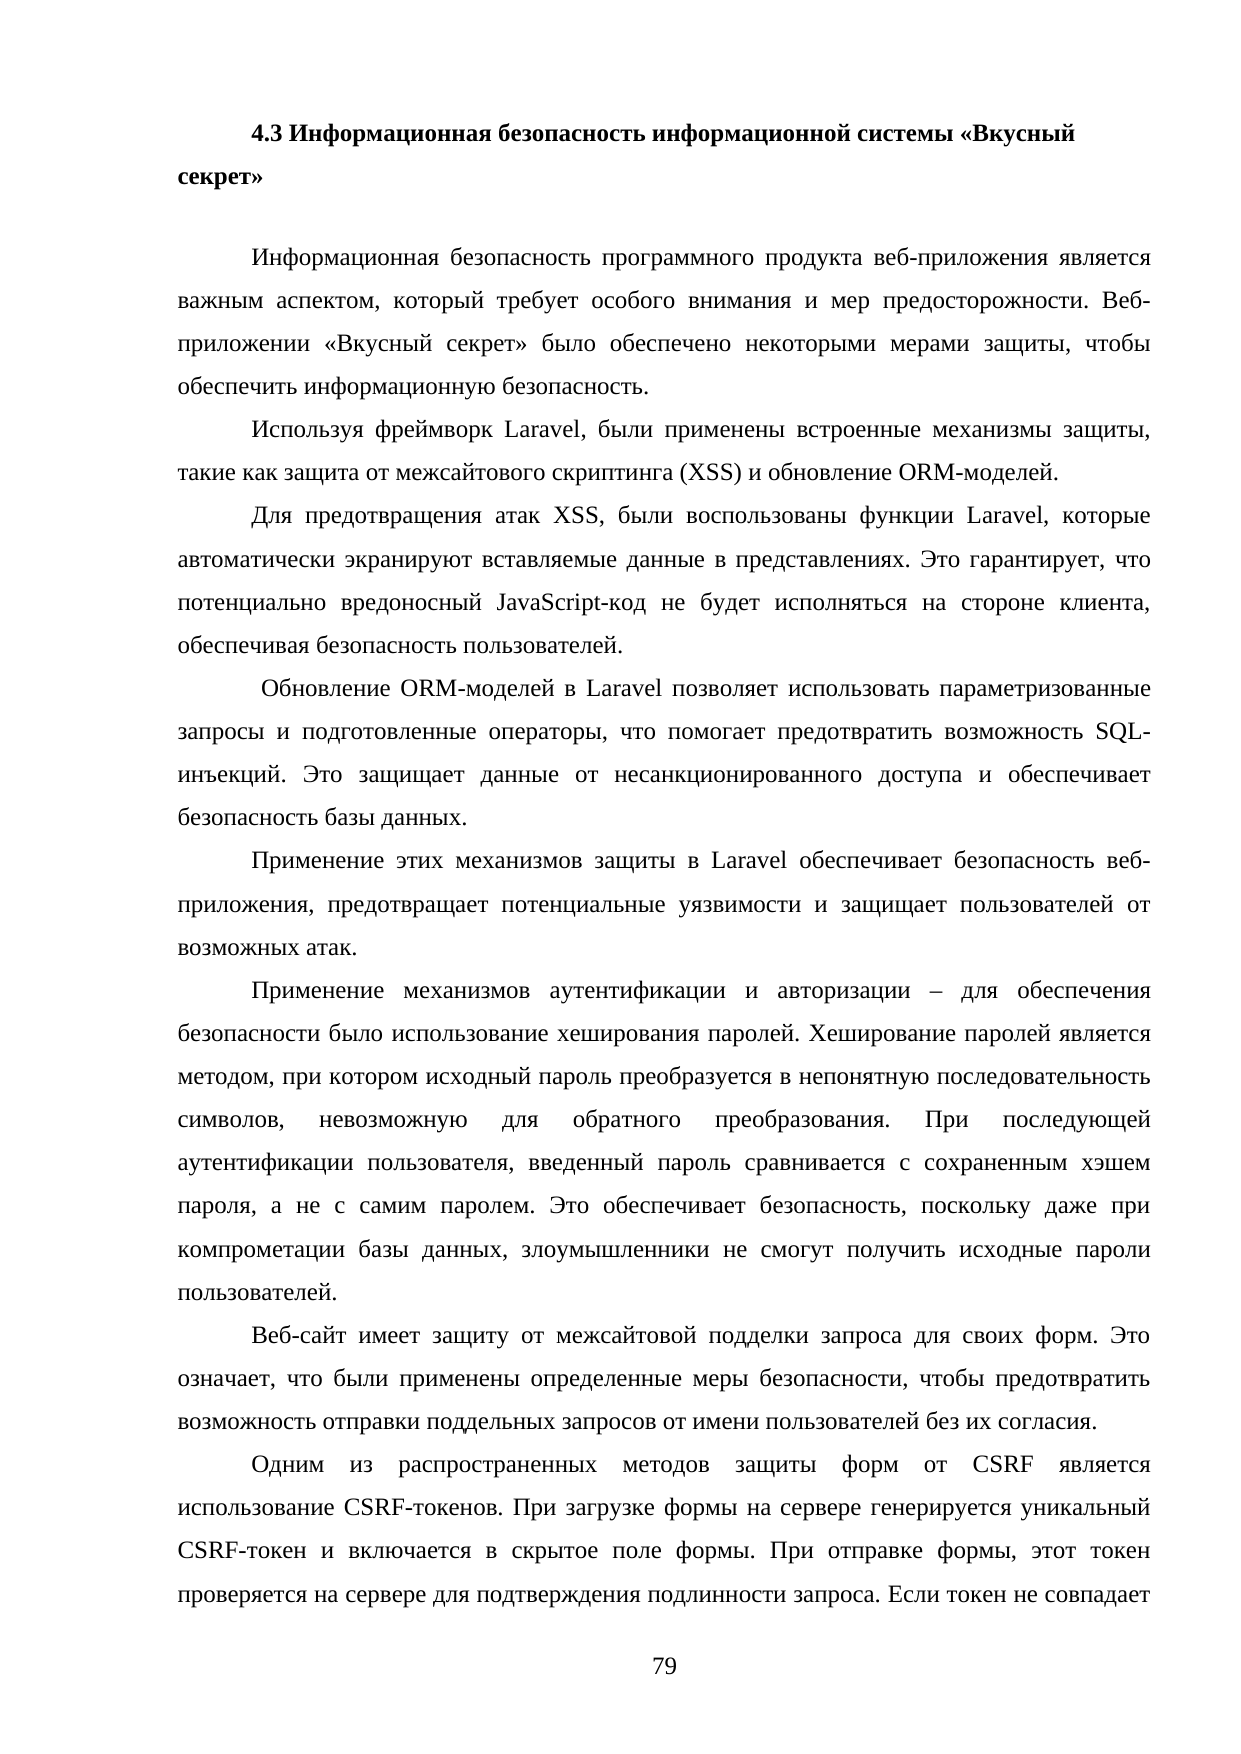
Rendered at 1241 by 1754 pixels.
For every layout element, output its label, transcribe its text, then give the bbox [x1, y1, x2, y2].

text Используя фреймворк Laravel, были применены встроенные механизмы защиты, такие как защита от межсайтового скриптинга (XSS) и обновление ORM-моделей. [177, 414, 1152, 486]
text Применение этих механизмов защиты в Laravel обеспечивает безопасность веб-приложения, предотвращает потенциальные уязвимости и защищает пользователей от возможных атак. [177, 846, 1152, 961]
text Для предотвращения атак XSS, были воспользованы функции Laravel, которые автоматически экранируют вставляемые данные в представлениях. Это гарантирует, что потенциально вредоносный JavaScript-код не будет исполняться на стороне клиента, обеспечивая безопасность пользователей. [177, 501, 1152, 659]
text Обновление ORM-моделей в Laravel позволяет использовать параметризованные запросы и подготовленные операторы, что помогает предотвратить возможность SQL-инъекций. Это защищает данные от несанкционированного доступа и обеспечивает безопасность базы данных. [177, 673, 1152, 831]
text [177, 1449, 1152, 1607]
text Информационная безопасность программного продукта веб-приложения является важным аспектом, который требует особого внимания и мер предосторожности. Веб-приложении «Вкусный секрет» было обеспечено некоторыми мерами защиты, чтобы обеспечить информационную безопасность. [177, 242, 1152, 400]
text Применение механизмов аутентификации и авторизации – для обеспечения безопасности было использование хеширования паролей. Хеширование паролей является методом, при котором исходный пароль преобразуется в непонятную последовательность символов, невозможную для обратного преобразования. При последующей аутентификации пользователя, введенный пароль сравнивается с сохраненным хэшем пароля, а не с самим паролем. Это обеспечивает безопасность, поскольку даже при компрометации базы данных, злоумышленники не смогут получить исходные пароли пользователей. [177, 975, 1152, 1306]
text Веб-сайт имеет защиту от межсайтовой подделки запроса для своих форм. Это означает, что были применены определенные меры безопасности, чтобы предотвратить возможность отправки поддельных запросов от имени пользователей без их согласия. [177, 1320, 1152, 1435]
subtitle 4.3 Информационная безопасность информационной системы «Вкусный секрет» [177, 118, 1152, 190]
